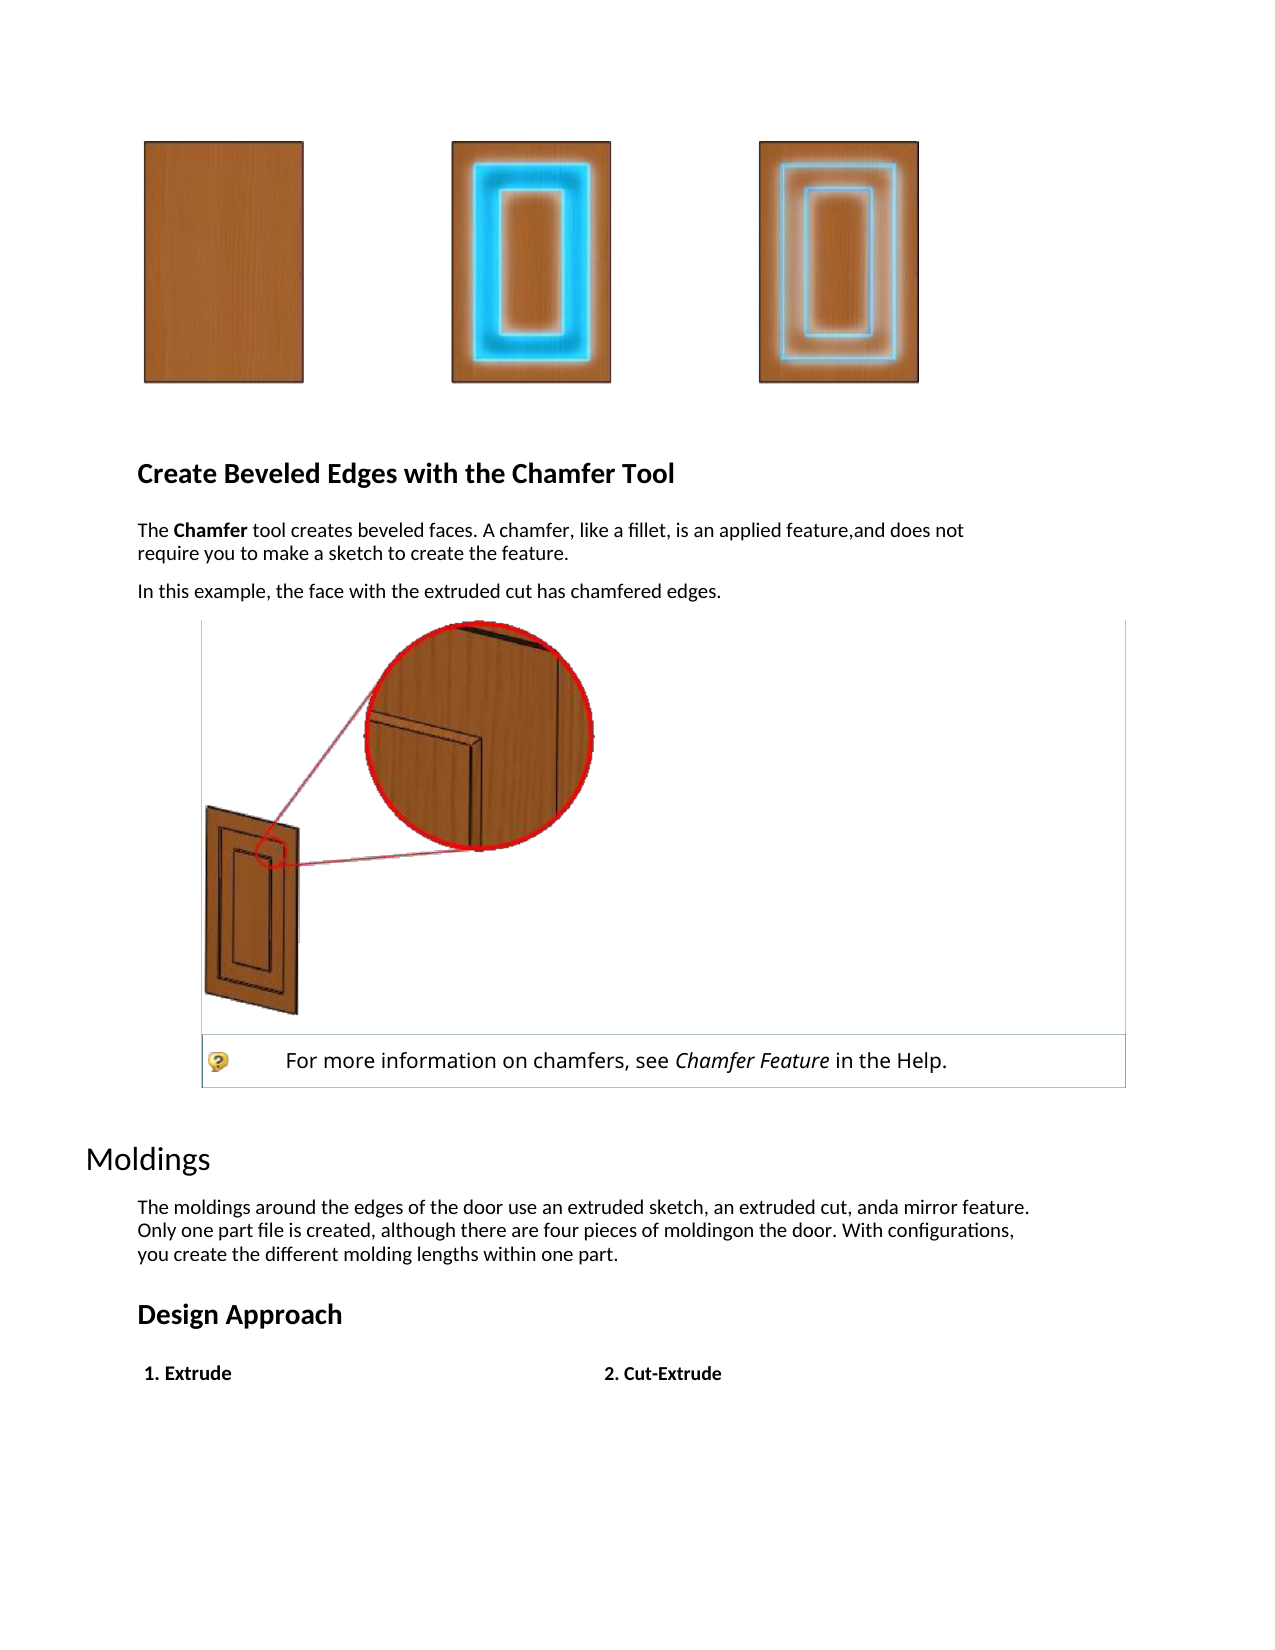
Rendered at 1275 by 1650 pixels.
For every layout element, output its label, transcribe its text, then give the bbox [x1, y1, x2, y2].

picture [451, 141, 612, 384]
text 1. Extrude 2. Cut-Extrude [144, 1360, 1125, 1385]
text Design Approach [137, 1296, 1125, 1331]
text Create Beveled Edges with the Chamfer Tool [137, 456, 1125, 491]
picture [143, 141, 304, 384]
picture [201, 620, 1126, 1088]
picture [758, 141, 919, 384]
text For more information on chamfers, see Chamfer Feature in the Help. [285, 1046, 1125, 1074]
text Moldings [85, 1138, 1125, 1179]
text In this example, the face with the extruded cut has chamfered edges. [137, 578, 1125, 603]
text The moldings around the edges of the door use an extruded sketch, an extruded cut, anda mirror feature. Only one part file is created, although there are four pieces of moldingon the door. With configurations, you create the different molding lengths within one part. [137, 1196, 1048, 1266]
text The Chamfer tool creates beveled faces. A chamfer, like a fillet, is an applied feature,and does not require you to make a sketch to create the feature. [137, 519, 1023, 565]
